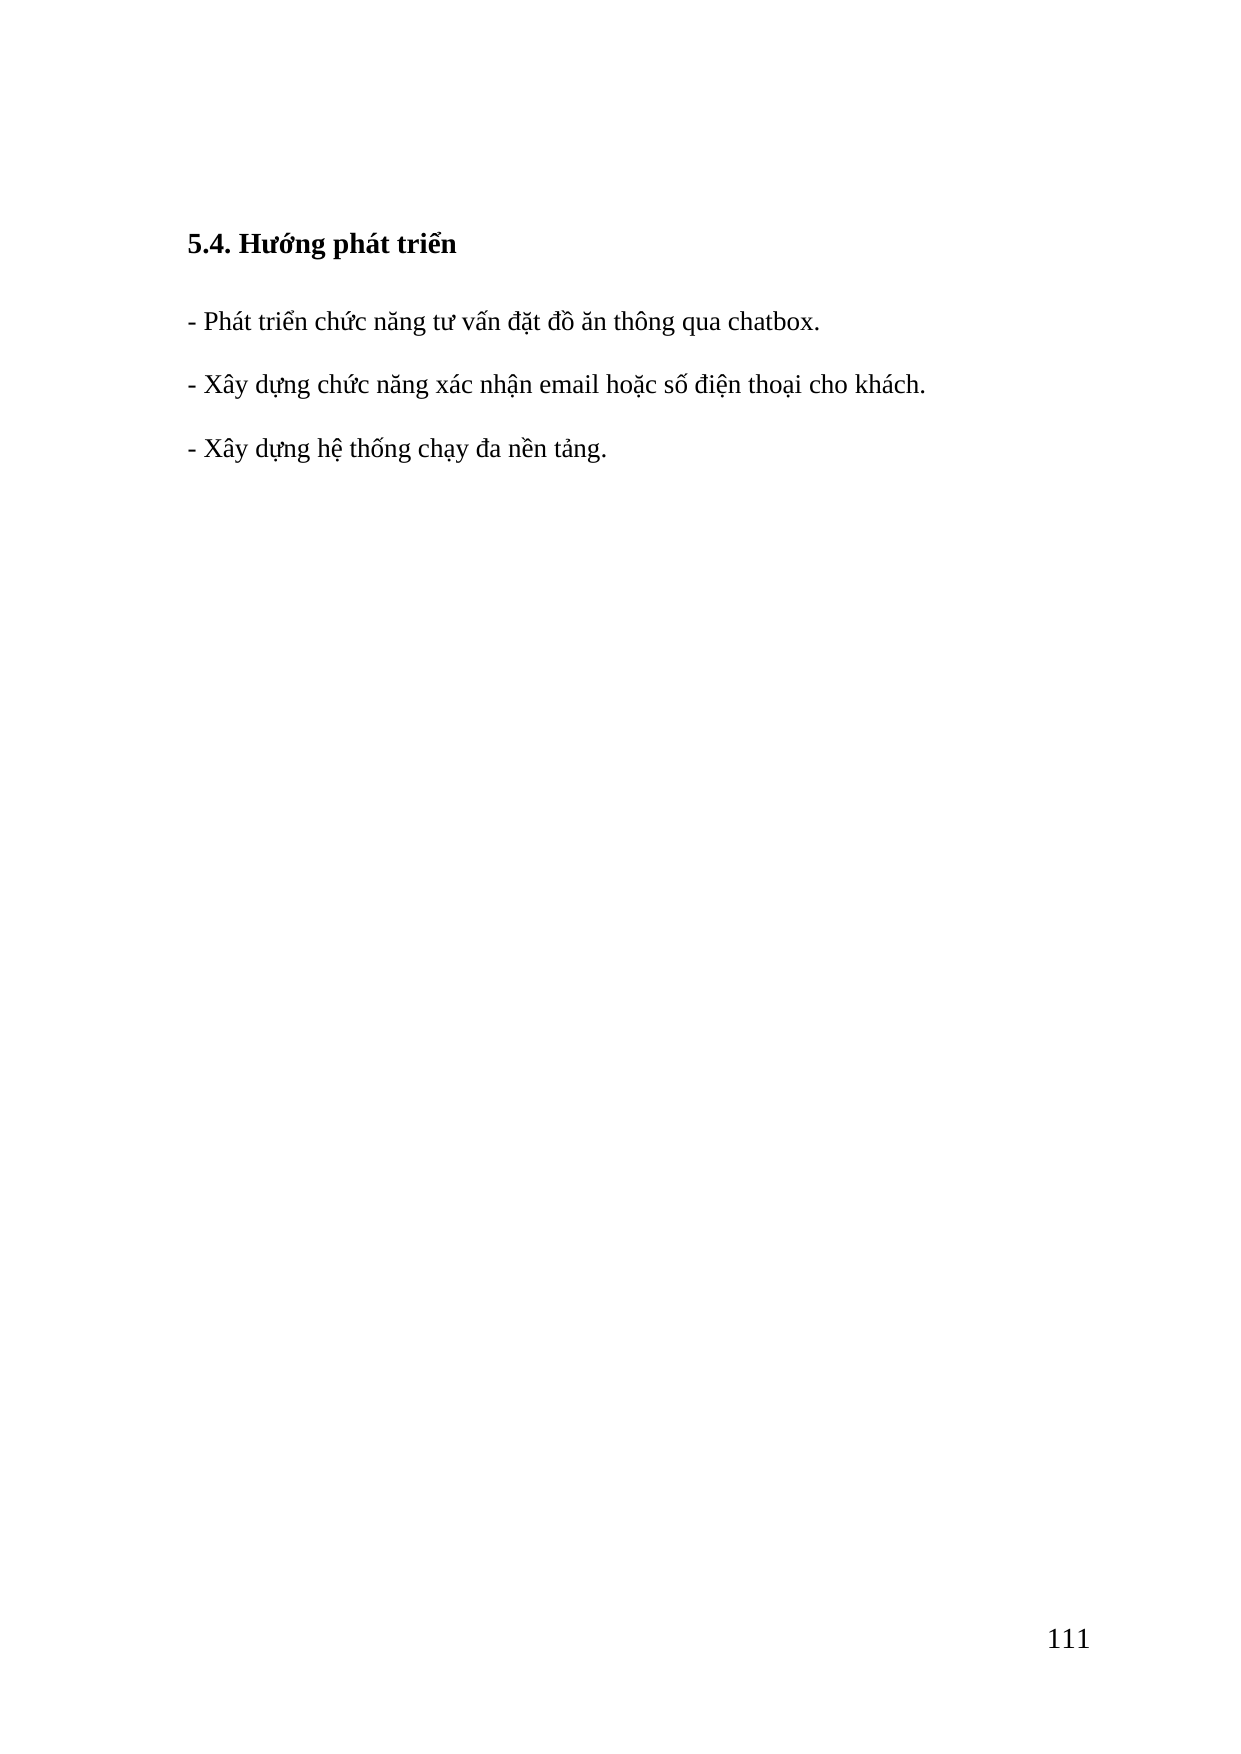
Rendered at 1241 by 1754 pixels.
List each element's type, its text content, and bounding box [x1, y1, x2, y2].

text - Xây dựng chức năng xác nhận email hoặc số điện thoại cho khách. [187, 369, 1090, 400]
text - Xây dựng hệ thống chạy đa nền tảng. [187, 432, 1090, 463]
text - Phát triển chức năng tư vấn đặt đồ ăn thông qua chatbox. [187, 305, 1090, 336]
subtitle 5.4. Hướng phát triển [187, 226, 1090, 259]
